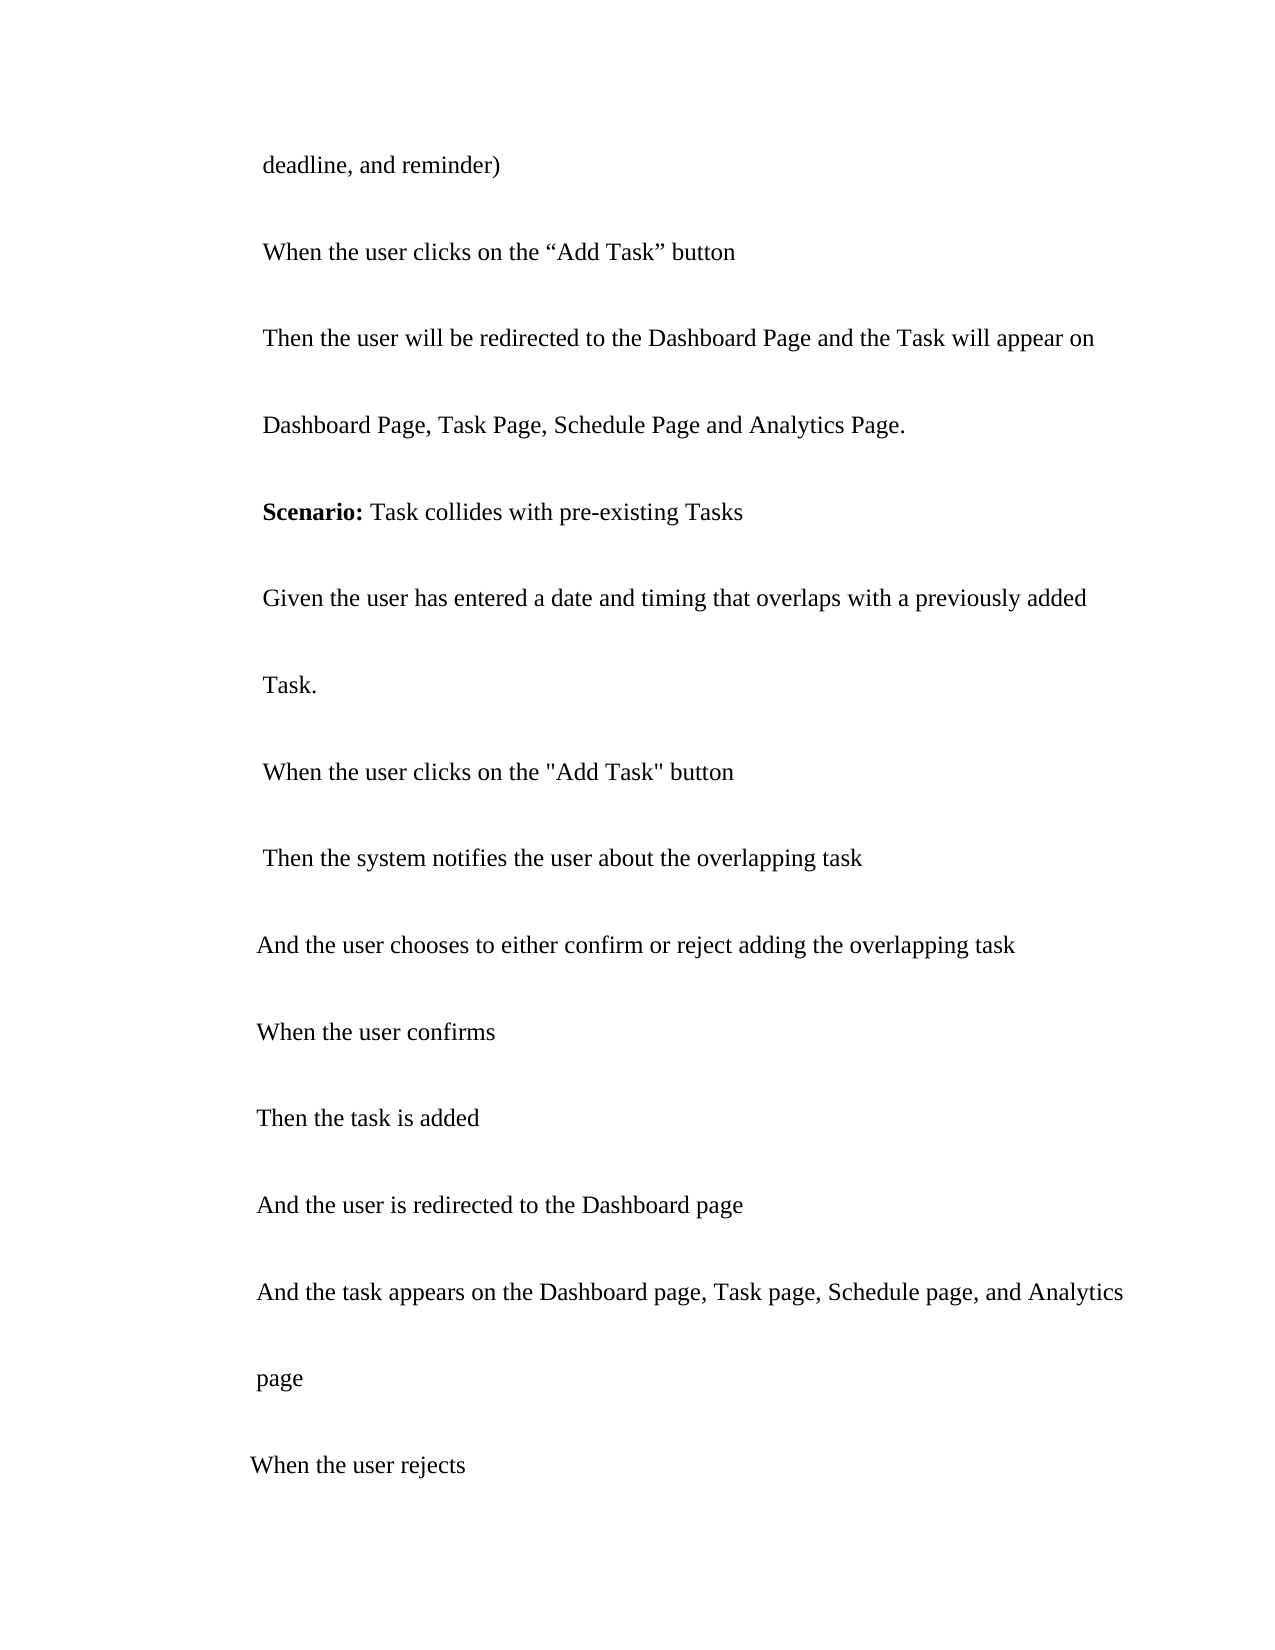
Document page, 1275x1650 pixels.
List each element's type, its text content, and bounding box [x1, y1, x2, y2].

text And the user chooses to either confirm or reject adding the overlapping task [187, 930, 1125, 959]
text And the user is redirected to the Dashboard page [187, 1190, 1125, 1219]
text Then the user will be redirected to the Dashboard Page and the Task will appear on [187, 323, 1125, 352]
text Then the task is added [187, 1103, 1125, 1132]
text When the user confirms [187, 1017, 1125, 1045]
text Then the system notifies the user about the overlapping task [187, 843, 1125, 872]
text deadline, and reminder) [262, 150, 1125, 179]
text page [187, 1363, 1125, 1392]
text When the user clicks on the "Add Task" button [187, 757, 1125, 785]
text When the user rejects [187, 1450, 1125, 1479]
text When the user clicks on the “Add Task” button [187, 237, 1125, 265]
text Scenario: Task collides with pre-existing Tasks [187, 497, 1125, 525]
text Task. [187, 670, 1125, 699]
text Dashboard Page, Task Page, Schedule Page and Analytics Page. [187, 410, 1125, 439]
text And the task appears on the Dashboard page, Task page, Schedule page, and Analytics [187, 1277, 1125, 1305]
text Given the user has entered a date and timing that overlaps with a previously added [187, 583, 1125, 612]
